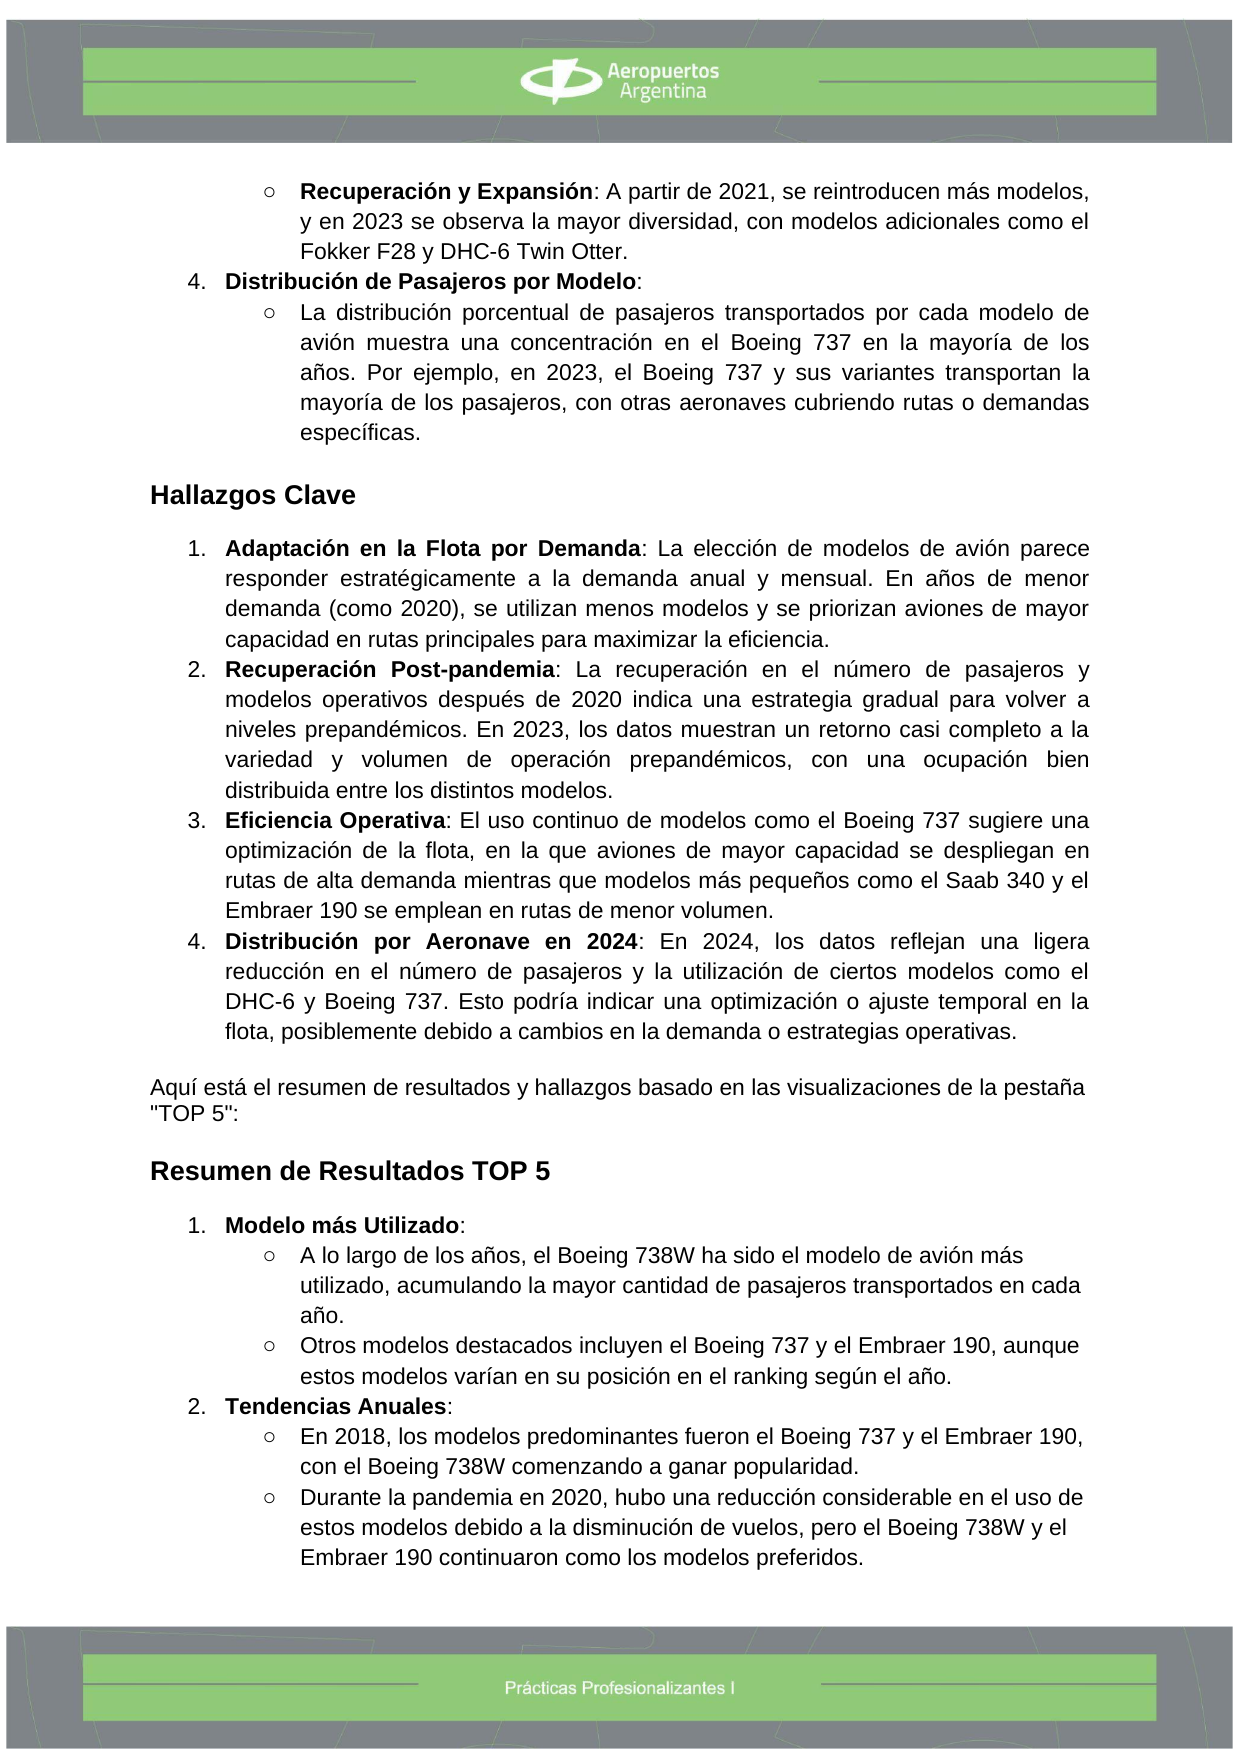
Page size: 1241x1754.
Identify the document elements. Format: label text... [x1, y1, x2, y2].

list Durante la pandemia en 2020, hubo una reducción considerable en el uso de estos modelos debido a la disminución de vuelos, pero el Boeing 738W y el Embraer 190 continuaron como los modelos preferidos. [262, 1483, 1090, 1570]
subtitle Hallazgos Clave [150, 479, 1090, 510]
list A lo largo de los años, el Boeing 738W ha sido el modelo de avión más utilizado, acumulando la mayor cantidad de pasajeros transportados en cada año. [262, 1242, 1090, 1328]
list Tendencias Anuales: [187, 1393, 1090, 1419]
list Distribución de Pasajeros por Modelo: [187, 268, 1090, 294]
list Distribución por Aeronave en 2024: En 2024, los datos reflejan una ligera reducción en el número de pasajeros y la utilización de ciertos modelos como el DHC-6 y Boeing 737. Esto podría indicar una optimización o ajuste temporal en la flota, posiblemente debido a cambios en la demanda o estrategias operativas. [187, 928, 1090, 1044]
list Eficiencia Operativa: El uso continuo de modelos como el Boeing 737 sugiere una optimización de la flota, en la que aviones de mayor capacidad se despliegan en rutas de alta demanda mientras que modelos más pequeños como el Saab 340 y el Embraer 190 se emplean en rutas de menor volumen. [187, 807, 1090, 924]
subtitle Resumen de Resultados TOP 5 [150, 1155, 1090, 1187]
picture [6, 1626, 1233, 1749]
text Aquí está el resumen de resultados y hallazgos basado en las visualizaciones de la pestaña "TOP 5": [150, 1073, 1090, 1126]
list Recuperación y Expansión: A partir de 2021, se reintroducen más modelos, y en 2023 se observa la mayor diversidad, con modelos adicionales como el Fokker F28 y DHC-6 Twin Otter. [262, 178, 1090, 264]
list En 2018, los modelos predominantes fueron el Boeing 737 y el Embraer 190, con el Boeing 738W comenzando a ganar popularidad. [262, 1423, 1090, 1479]
list Adaptación en la Flota por Demanda: La elección de modelos de avión parece responder estratégicamente a la demanda anual y mensual. En años de menor demanda (como 2020), se utilizan menos modelos y se priorizan aviones de mayor capacidad en rutas principales para maximizar la eficiencia. [187, 535, 1090, 652]
list La distribución porcentual de pasajeros transportados por cada modelo de avión muestra una concentración en el Boeing 737 en la mayoría de los años. Por ejemplo, en 2023, el Boeing 737 y sus variantes transportan la mayoría de los pasajeros, con otras aeronaves cubriendo rutas o demandas específicas. [262, 298, 1090, 446]
list Otros modelos destacados incluyen el Boeing 737 y el Embraer 190, aunque estos modelos varían en su posición en el ranking según el año. [262, 1332, 1090, 1389]
picture [6, 18, 1233, 143]
list Modelo más Utilizado: [187, 1212, 1090, 1238]
list Recuperación Post-pandemia: La recuperación en el número de pasajeros y modelos operativos después de 2020 indica una estrategia gradual para volver a niveles prepandémicos. En 2023, los datos muestran un retorno casi completo a la variedad y volumen de operación prepandémicos, con una ocupación bien distribuida entre los distintos modelos. [187, 656, 1090, 803]
